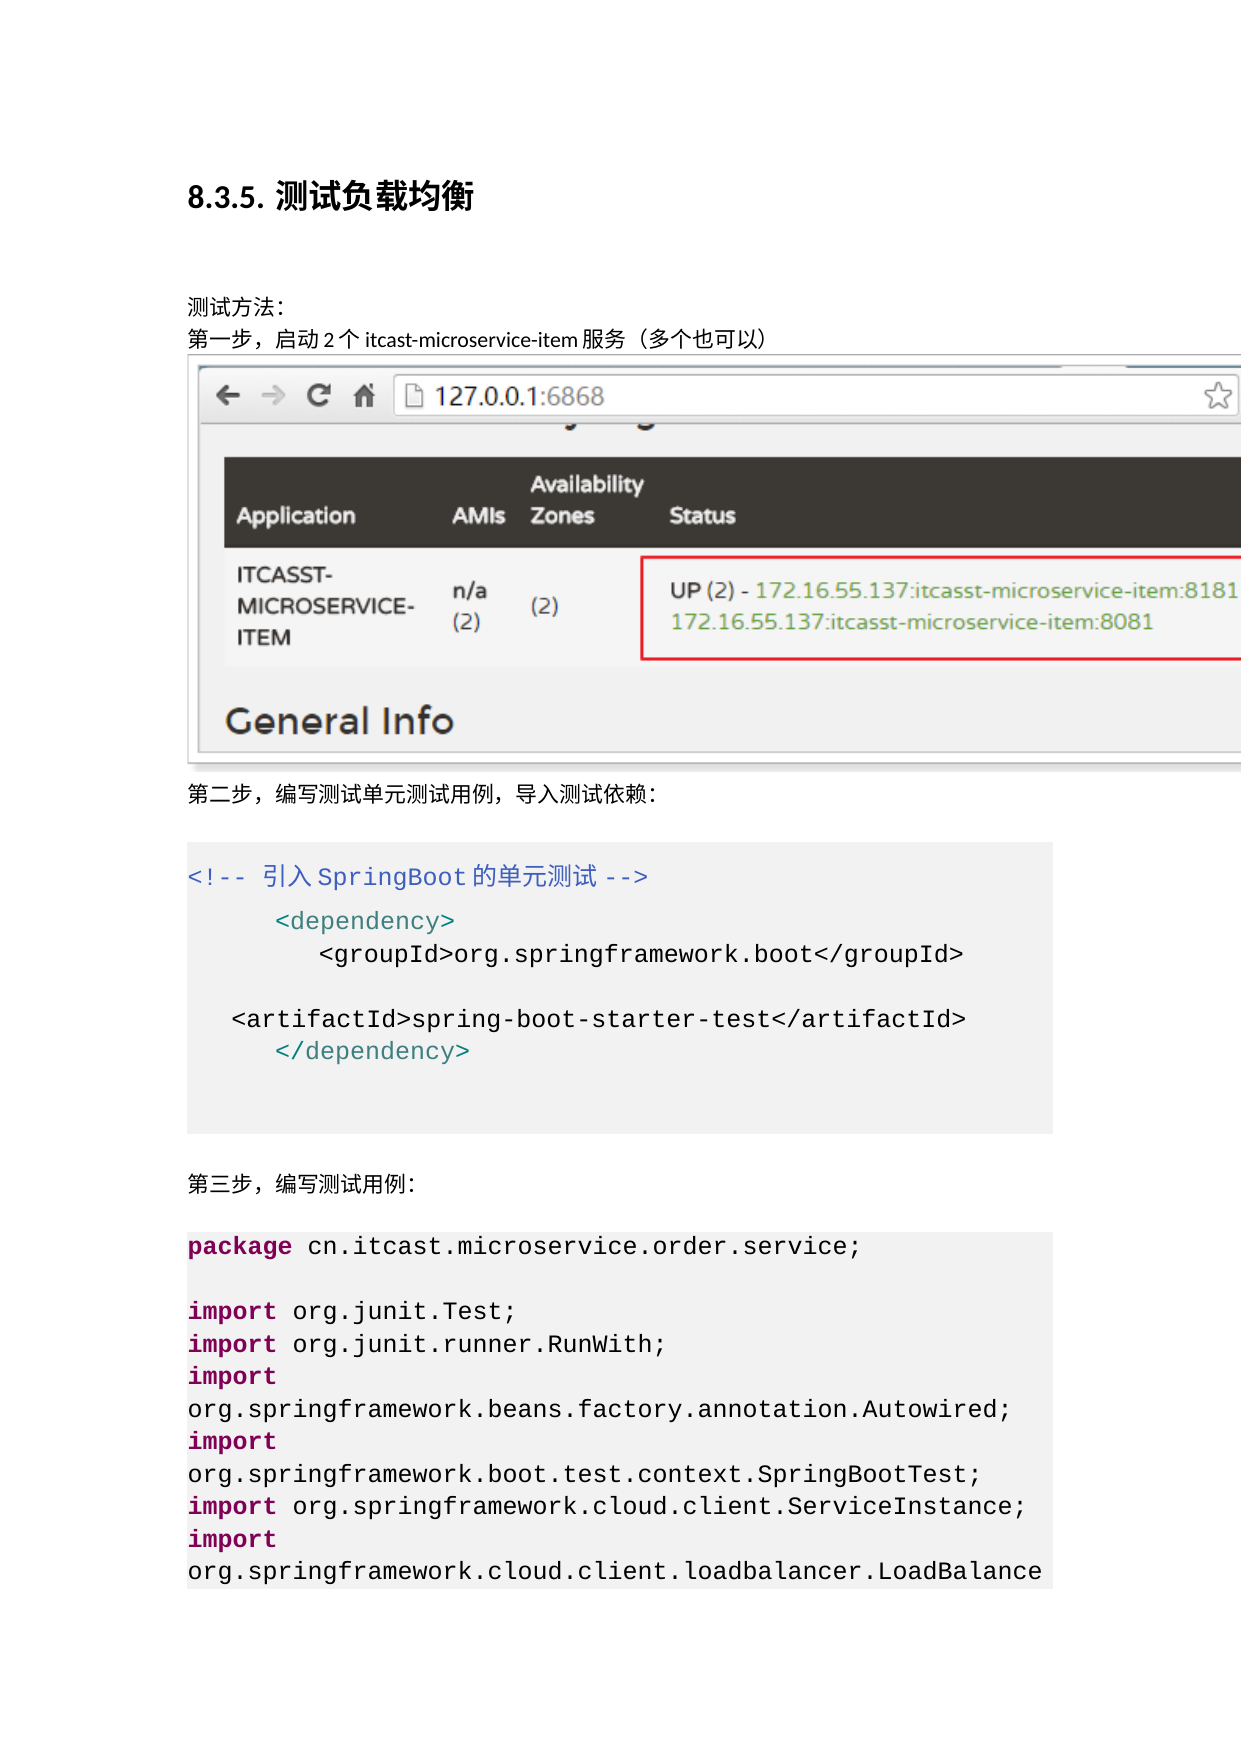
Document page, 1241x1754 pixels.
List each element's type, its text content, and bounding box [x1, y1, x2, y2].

text </dependency> [187, 1037, 1053, 1134]
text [187, 1524, 1053, 1589]
picture [187, 354, 1241, 772]
text <artifactId>spring-boot-starter-test</artifactId> [187, 972, 1053, 1037]
text import org.springframework.cloud.client.ServiceInstance; [187, 1492, 1053, 1524]
text <groupId>org.springframework.boot</groupId> [187, 939, 1053, 972]
text import org.junit.Test; [187, 1297, 1053, 1329]
text <!-- 引入SpringBoot的单元测试 --> [187, 842, 1053, 907]
text 第二步，编写测试单元测试用例，导入测试依赖： [187, 777, 1053, 809]
text 第一步，启动2个itcast-microservice-item服务（多个也可以） [187, 322, 1053, 354]
text import org.junit.runner.RunWith; [187, 1329, 1053, 1362]
text 第三步，编写测试用例： [187, 1167, 1053, 1199]
subtitle 测试负载均衡 [187, 162, 1053, 227]
text package cn.itcast.microservice.order.service; [187, 1232, 1053, 1264]
text import org.springframework.beans.factory.annotation.Autowired; [187, 1362, 1053, 1427]
text 测试方法： [187, 289, 1053, 322]
text <dependency> [187, 907, 1053, 939]
text import org.springframework.boot.test.context.SpringBootTest; [187, 1427, 1053, 1492]
